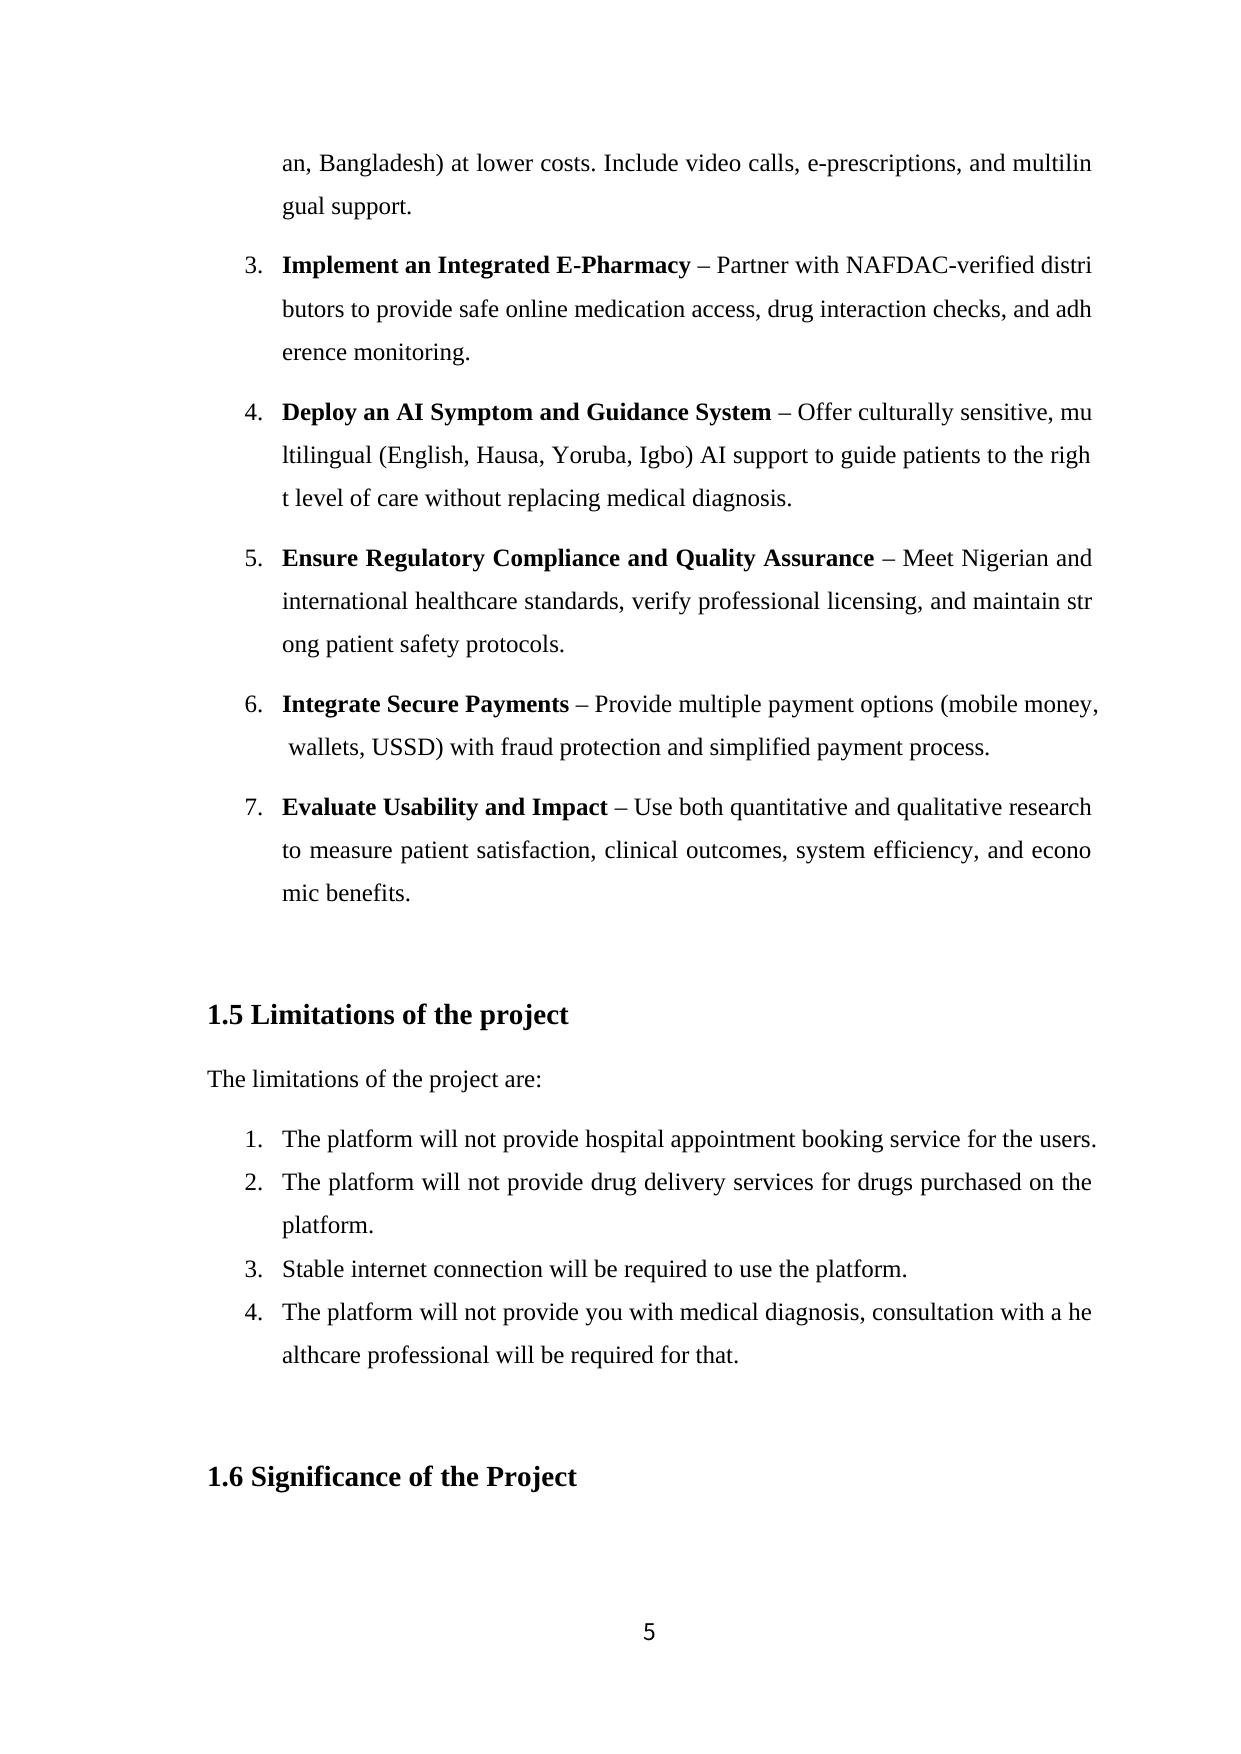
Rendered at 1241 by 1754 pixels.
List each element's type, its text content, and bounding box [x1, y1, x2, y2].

list Implement an Integrated E-Pharmacy – Partner with NAFDAC-verified distributors to provide safe online medication access, drug interaction checks, and adherence monitoring. [244, 251, 1092, 366]
list Ensure Regulatory Compliance and Quality Assurance – Meet Nigerian and international healthcare standards, verify professional licensing, and maintain strong patient safety protocols. [244, 543, 1092, 658]
list Deploy an AI Symptom and Guidance System – Offer culturally sensitive, multilingual (English, Hausa, Yoruba, Igbo) AI support to guide patients to the right level of care without replacing medical diagnosis. [244, 397, 1092, 512]
text The limitations of the project are: [207, 1064, 1092, 1093]
list Integrate Secure Payments – Provide multiple payment options (mobile money, wallets, USSD) with fraud protection and simplified payment process. [244, 689, 1092, 761]
list The platform will not provide you with medical diagnosis, consultation with a healthcare professional will be required for that. [244, 1297, 1092, 1369]
text 1.6 Significance of the Project [207, 1459, 1092, 1493]
list Stable internet connection will be required to use the platform. [244, 1254, 1092, 1282]
list The platform will not provide hospital appointment booking service for the users. [244, 1124, 1092, 1153]
list The platform will not provide drug delivery services for drugs purchased on the platform. [244, 1167, 1092, 1239]
text 1.5 Limitations of the project [207, 997, 1092, 1031]
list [244, 148, 1092, 219]
list Evaluate Usability and Impact – Use both quantitative and qualitative research to measure patient satisfaction, clinical outcomes, system efficiency, and economic benefits. [244, 792, 1092, 907]
